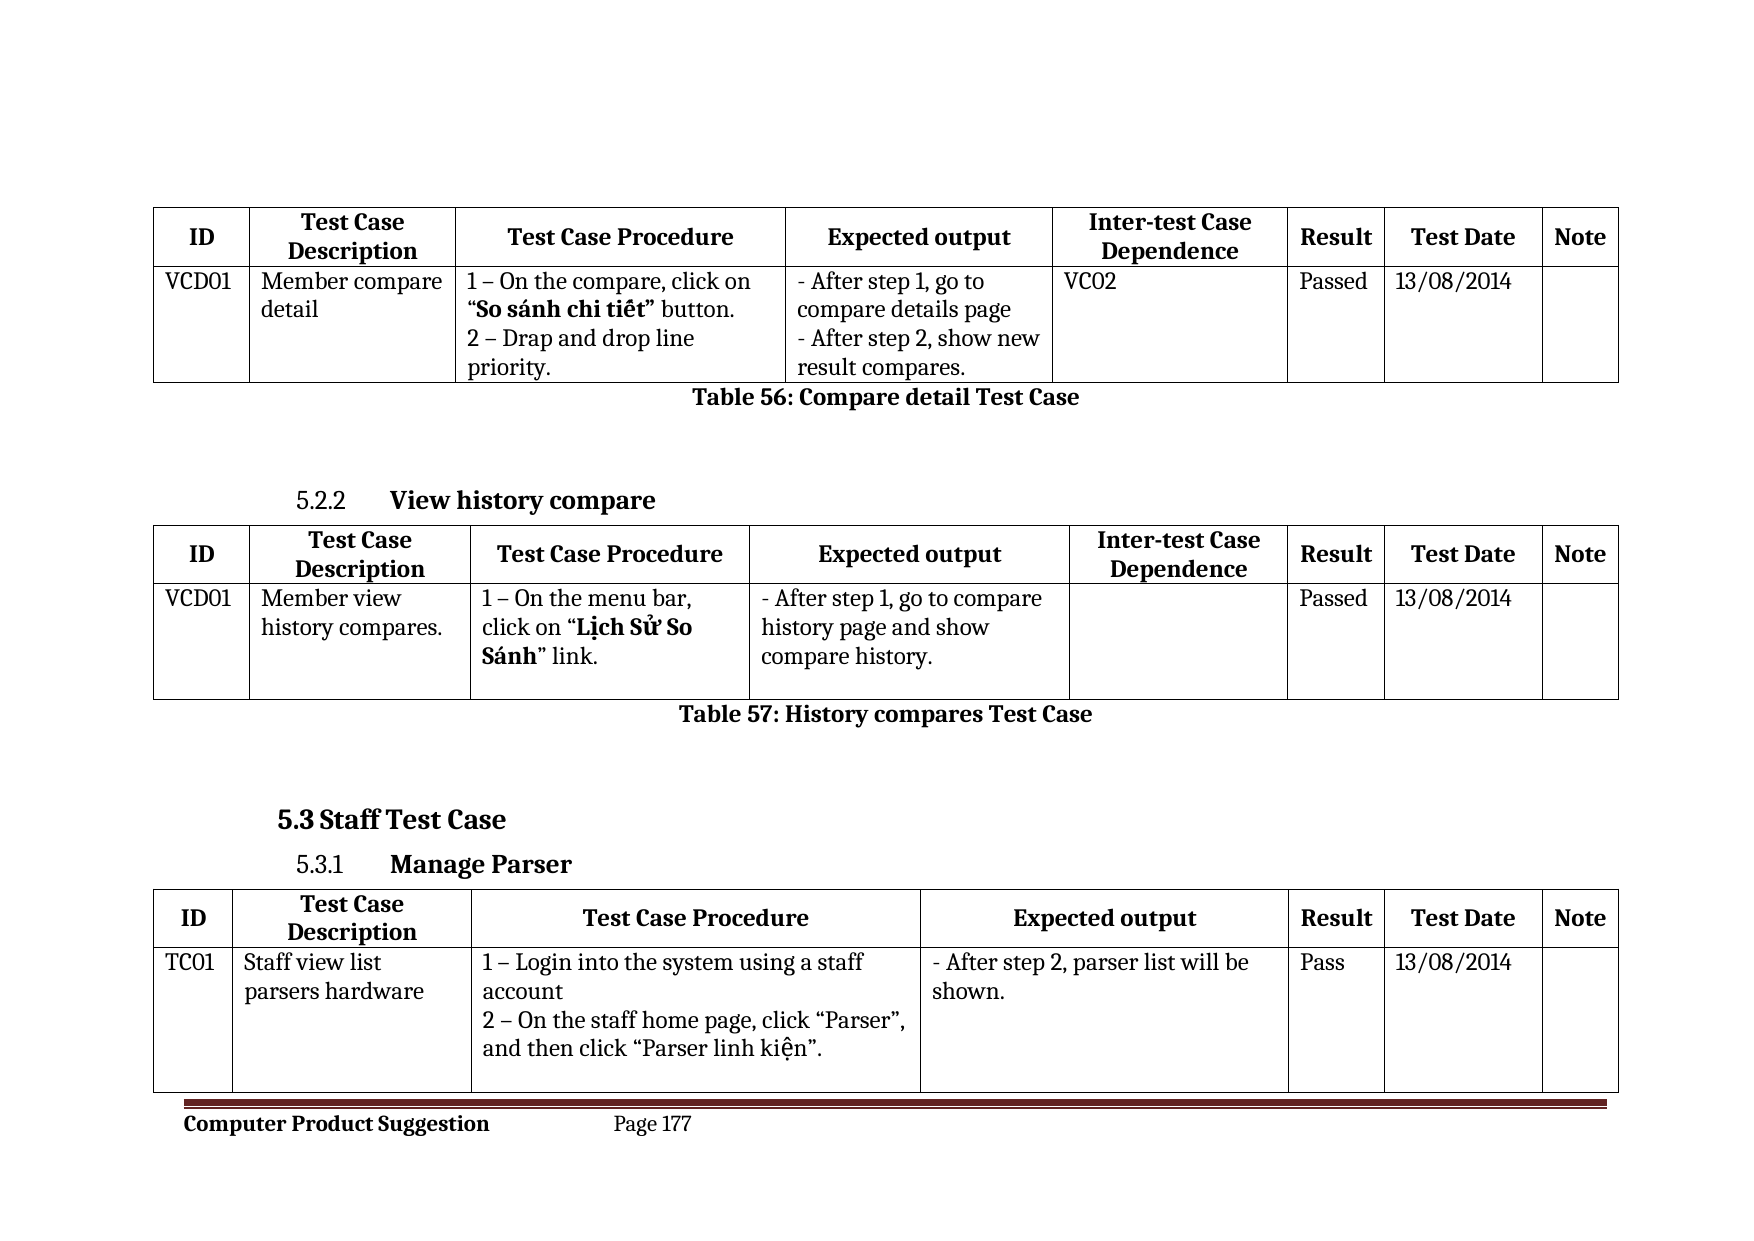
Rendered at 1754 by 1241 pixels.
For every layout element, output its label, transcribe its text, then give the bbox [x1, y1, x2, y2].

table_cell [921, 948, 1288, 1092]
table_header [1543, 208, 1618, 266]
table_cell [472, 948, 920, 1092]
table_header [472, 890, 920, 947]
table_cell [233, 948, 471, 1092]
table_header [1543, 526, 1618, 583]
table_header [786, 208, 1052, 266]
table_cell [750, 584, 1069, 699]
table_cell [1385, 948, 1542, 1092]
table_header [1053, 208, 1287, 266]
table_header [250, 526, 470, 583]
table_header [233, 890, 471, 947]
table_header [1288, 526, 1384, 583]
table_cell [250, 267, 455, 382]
subtitle View history compare [296, 485, 1607, 516]
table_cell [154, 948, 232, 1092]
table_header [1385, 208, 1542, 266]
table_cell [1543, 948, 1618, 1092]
text Table 56: Compare detail Test Case [165, 383, 1607, 411]
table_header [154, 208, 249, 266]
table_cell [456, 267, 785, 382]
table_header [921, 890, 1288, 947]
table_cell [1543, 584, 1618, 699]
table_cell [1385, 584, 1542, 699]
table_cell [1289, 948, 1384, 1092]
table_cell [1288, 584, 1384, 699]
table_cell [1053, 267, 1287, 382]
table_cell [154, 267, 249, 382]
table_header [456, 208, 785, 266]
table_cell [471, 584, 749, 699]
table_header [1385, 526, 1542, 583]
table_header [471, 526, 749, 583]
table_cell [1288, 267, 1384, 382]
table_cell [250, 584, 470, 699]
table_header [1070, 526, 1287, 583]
subtitle Staff Test Case [277, 803, 1607, 836]
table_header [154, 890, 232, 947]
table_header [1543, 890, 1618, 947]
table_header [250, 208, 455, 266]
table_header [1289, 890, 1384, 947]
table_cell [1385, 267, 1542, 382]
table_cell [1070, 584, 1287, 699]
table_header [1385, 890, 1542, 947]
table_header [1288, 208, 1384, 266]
text Table 57: History compares Test Case [165, 700, 1607, 729]
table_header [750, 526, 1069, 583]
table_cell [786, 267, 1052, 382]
subtitle Manage Parser [296, 849, 1607, 880]
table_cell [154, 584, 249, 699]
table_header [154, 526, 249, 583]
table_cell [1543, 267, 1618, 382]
